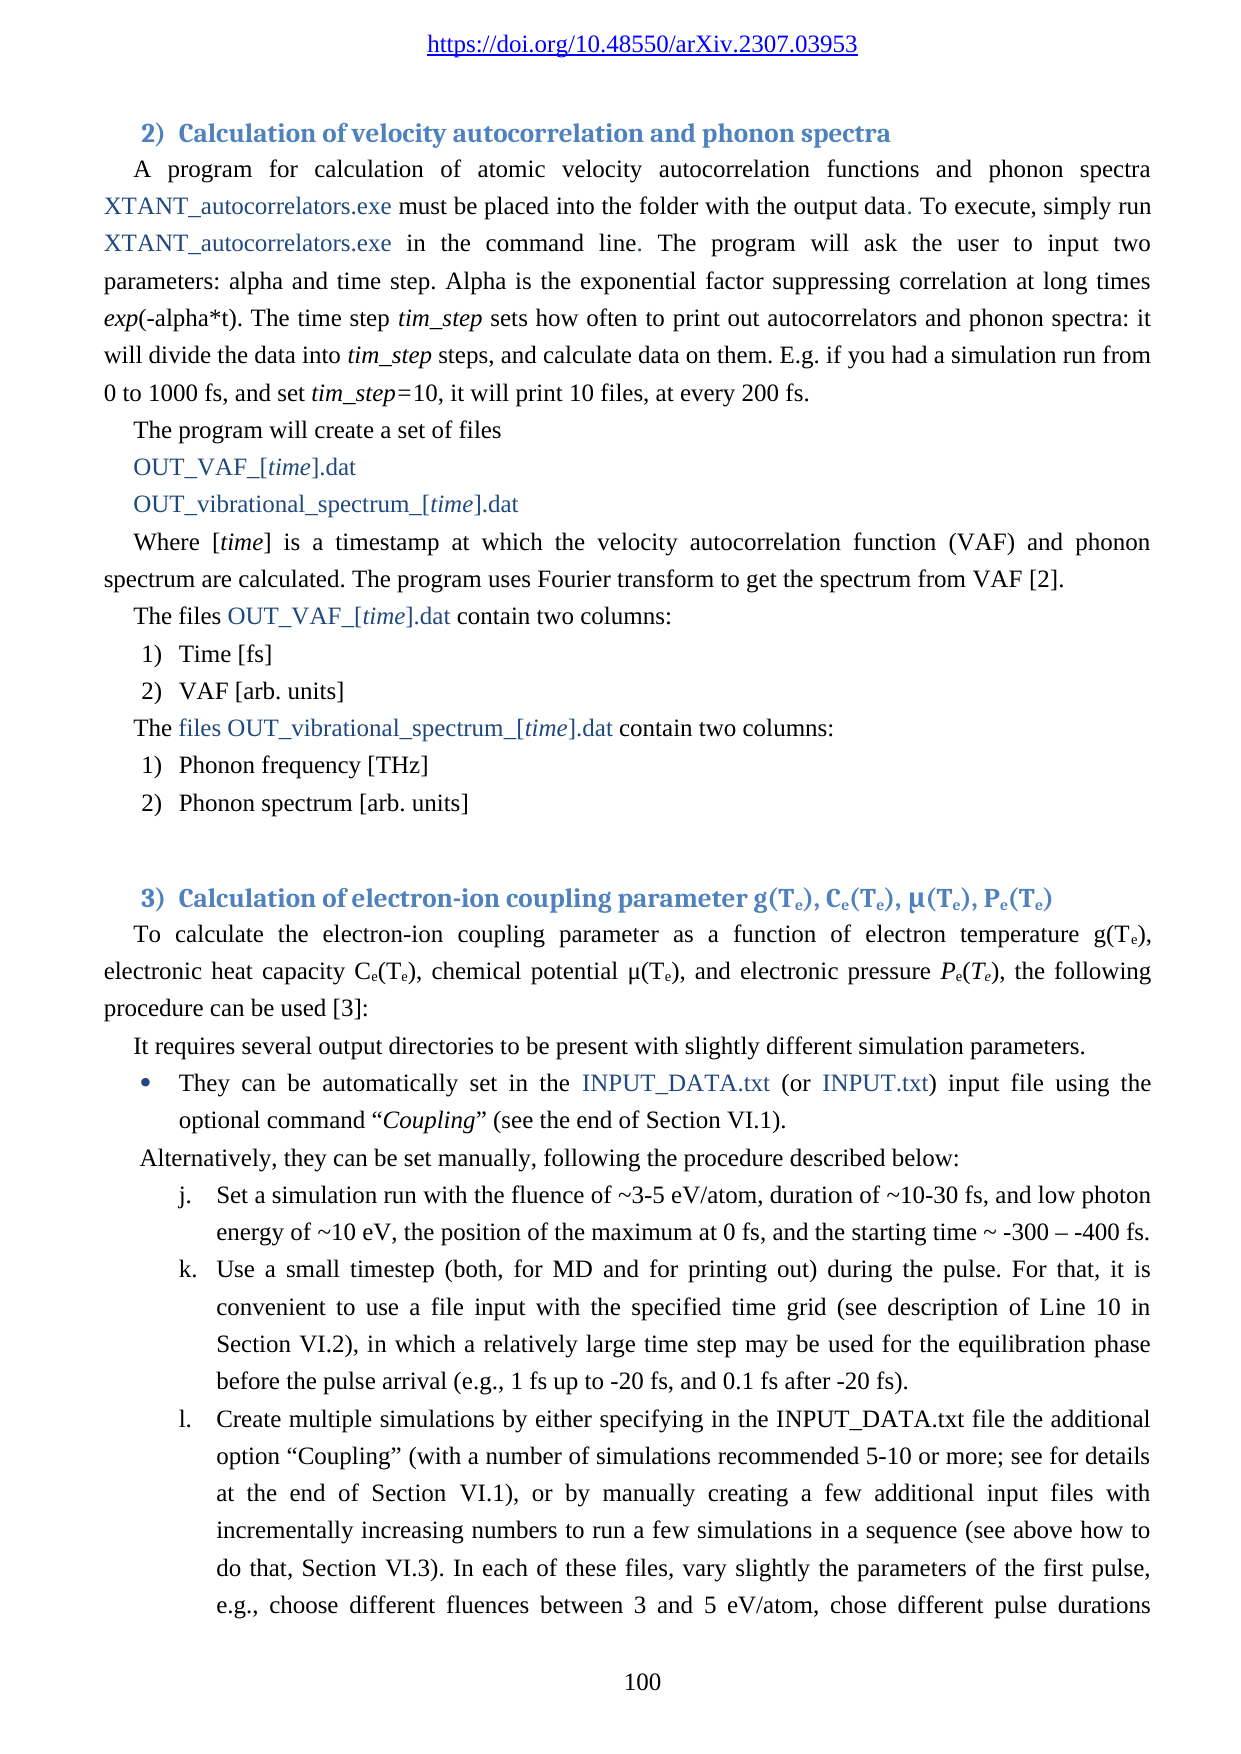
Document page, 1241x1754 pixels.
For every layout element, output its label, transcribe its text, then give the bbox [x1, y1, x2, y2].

list Set a simulation run with the fluence of ~3-5 eV/atom, duration of ~10-30 fs, and low photon energy of ~10 eV, the position of the maximum at 0 fs, and the starting time ~ -300 – -400 fs. [178, 1180, 1152, 1246]
text The files OUT_vibrational_spectrum_[time].dat contain two columns: [103, 713, 1152, 742]
list They can be automatically set in the INPUT_DATA.txt (or INPUT.txt) input file using the optional command “Coupling” (see the end of Section VI.1). [141, 1068, 1152, 1134]
list Use a small timestep (both, for MD and for printing out) during the pulse. For that, it is convenient to use a file input with the specified time grid (see description of Line 10 in Section VI.2), in which a relatively large time step may be used for the equilibration phase before the pulse arrival (e.g., 1 fs up to -20 fs, and 0.1 fs after -20 fs). [178, 1254, 1152, 1395]
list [178, 1404, 1152, 1619]
list Time [fs] [141, 639, 1152, 667]
text It requires several output directories to be present with slightly different simulation parameters. [103, 1031, 1152, 1059]
text OUT_VAF_[time].dat [103, 452, 1152, 481]
text Where [time] is a timestamp at which the velocity autocorrelation function (VAF) and phonon spectrum are calculated. The program uses Fourier transform to get the spectrum from VAF [2]. [103, 527, 1152, 593]
subtitle Calculation of electron-ion coupling parameter g(Te), Ce(Te), μ(Te), Pe(Te) [141, 883, 1152, 914]
subtitle Calculation of velocity autocorrelation and phonon spectra [141, 118, 1152, 149]
list Phonon frequency [THz] [141, 751, 1152, 779]
text OUT_vibrational_spectrum_[time].dat [103, 489, 1152, 518]
text Alternatively, they can be set manually, following the procedure described below: [103, 1143, 1152, 1171]
text A program for calculation of atomic velocity autocorrelation functions and phonon spectra XTANT_autocorrelators.exe must be placed into the folder with the output data. To execute, simply run XTANT_autocorrelators.exe in the command line. The program will ask the user to input two parameters: alpha and time step. Alpha is the exponential factor suppressing correlation at long times exp(-alpha*t). The time step tim_step sets how often to print out autocorrelators and phonon spectra: it will divide the data into tim_step steps, and calculate data on them. E.g. if you had a simulation run from 0 to 1000 fs, and set tim_step=10, it will print 10 files, at every 200 fs. [103, 154, 1152, 406]
list Phonon spectrum [arb. units] [141, 788, 1152, 817]
text The program will create a set of files [103, 415, 1152, 444]
text The files OUT_VAF_[time].dat contain two columns: [103, 601, 1152, 630]
list VAF [arb. units] [141, 676, 1152, 705]
text To calculate the electron-ion coupling parameter as a function of electron temperature g(Te), electronic heat capacity Ce(Te), chemical potential μ(Te), and electronic pressure Pe(Te), the following procedure can be used [3]: [103, 919, 1152, 1022]
